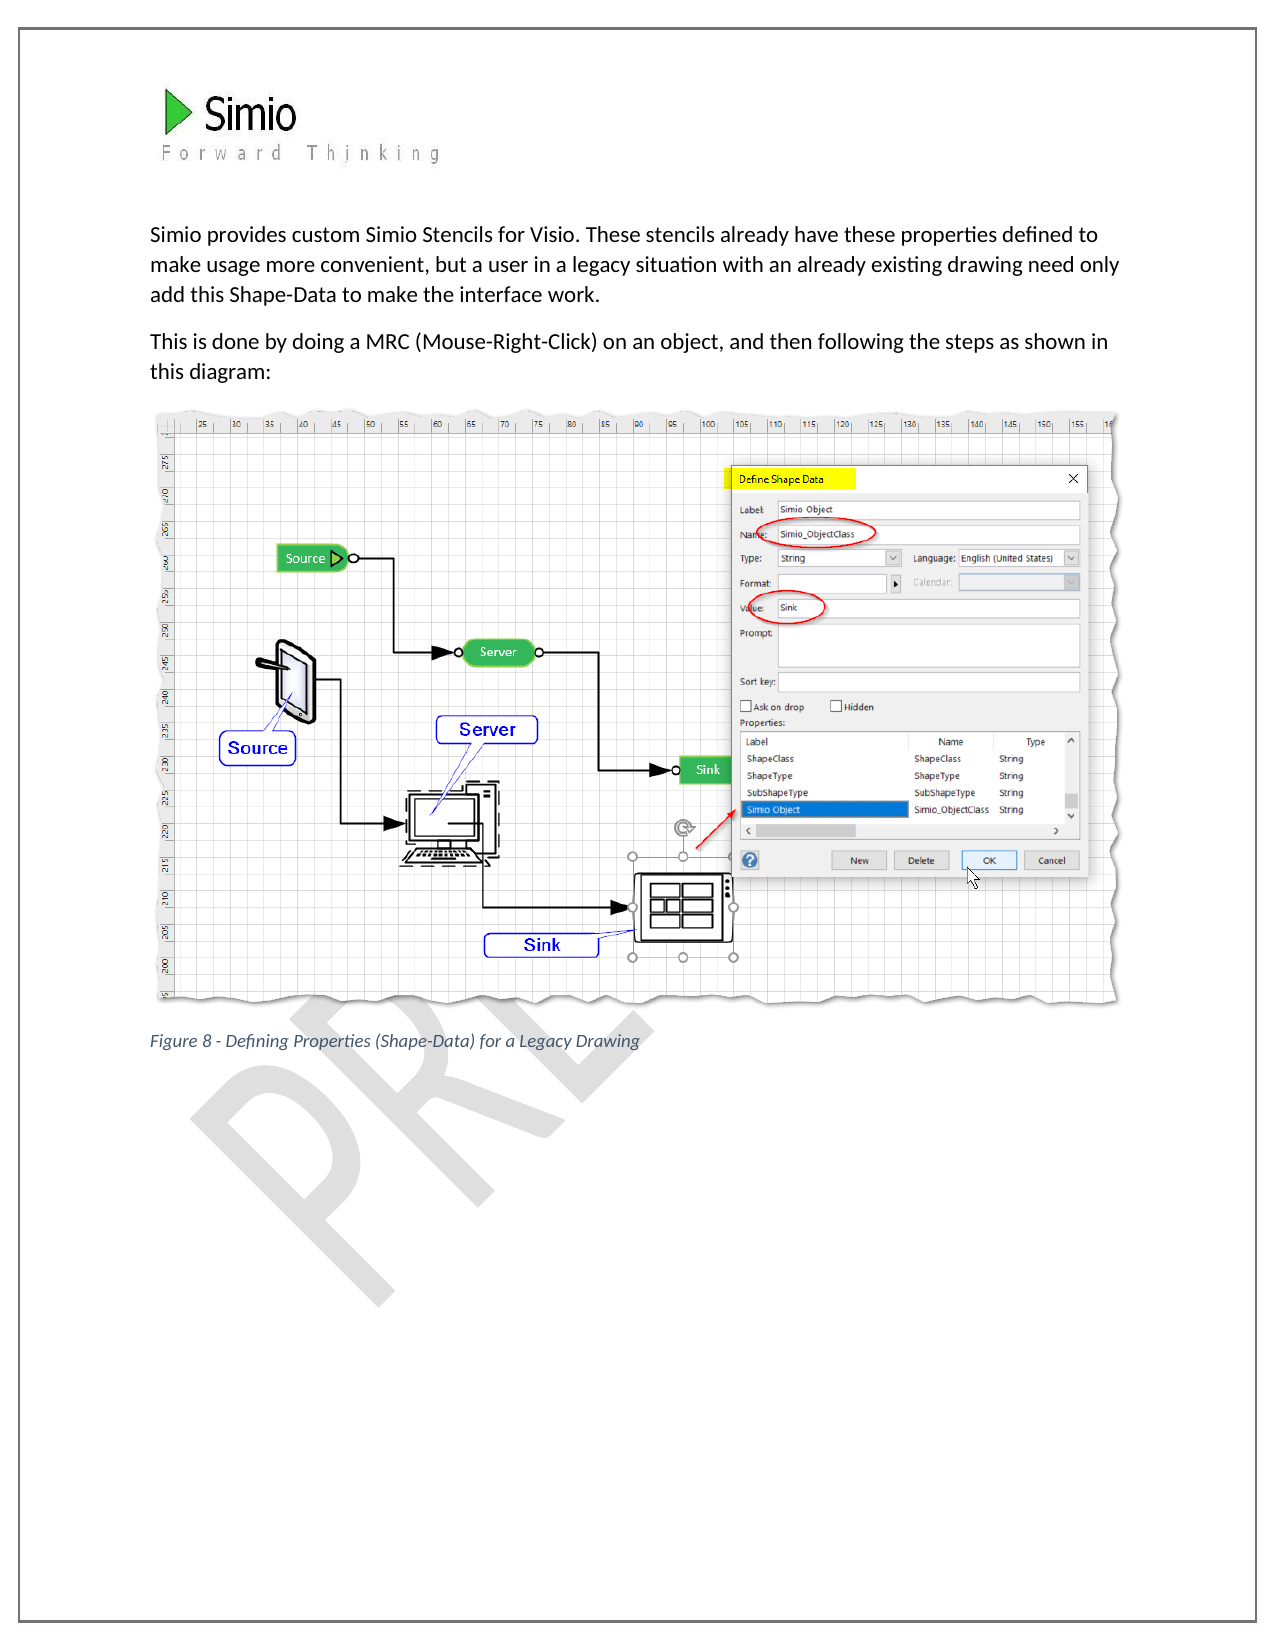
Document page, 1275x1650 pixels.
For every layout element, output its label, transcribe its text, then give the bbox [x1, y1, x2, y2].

picture [150, 75, 449, 173]
picture [150, 404, 1125, 1011]
text Figure 8 - Defining Properties (Shape-Data) for a Legacy Drawing [150, 1029, 1125, 1052]
text Simio provides custom Simio Stencils for Visio. These stencils already have these properties defined to make usage more convenient, but a user in a legacy situation with an already existing drawing need only add this Shape-Data to make the interface work. [150, 220, 1125, 308]
text This is done by doing a MRC (Mouse-Right-Click) on an object, and then following the steps as shown in this diagram: [150, 327, 1125, 385]
